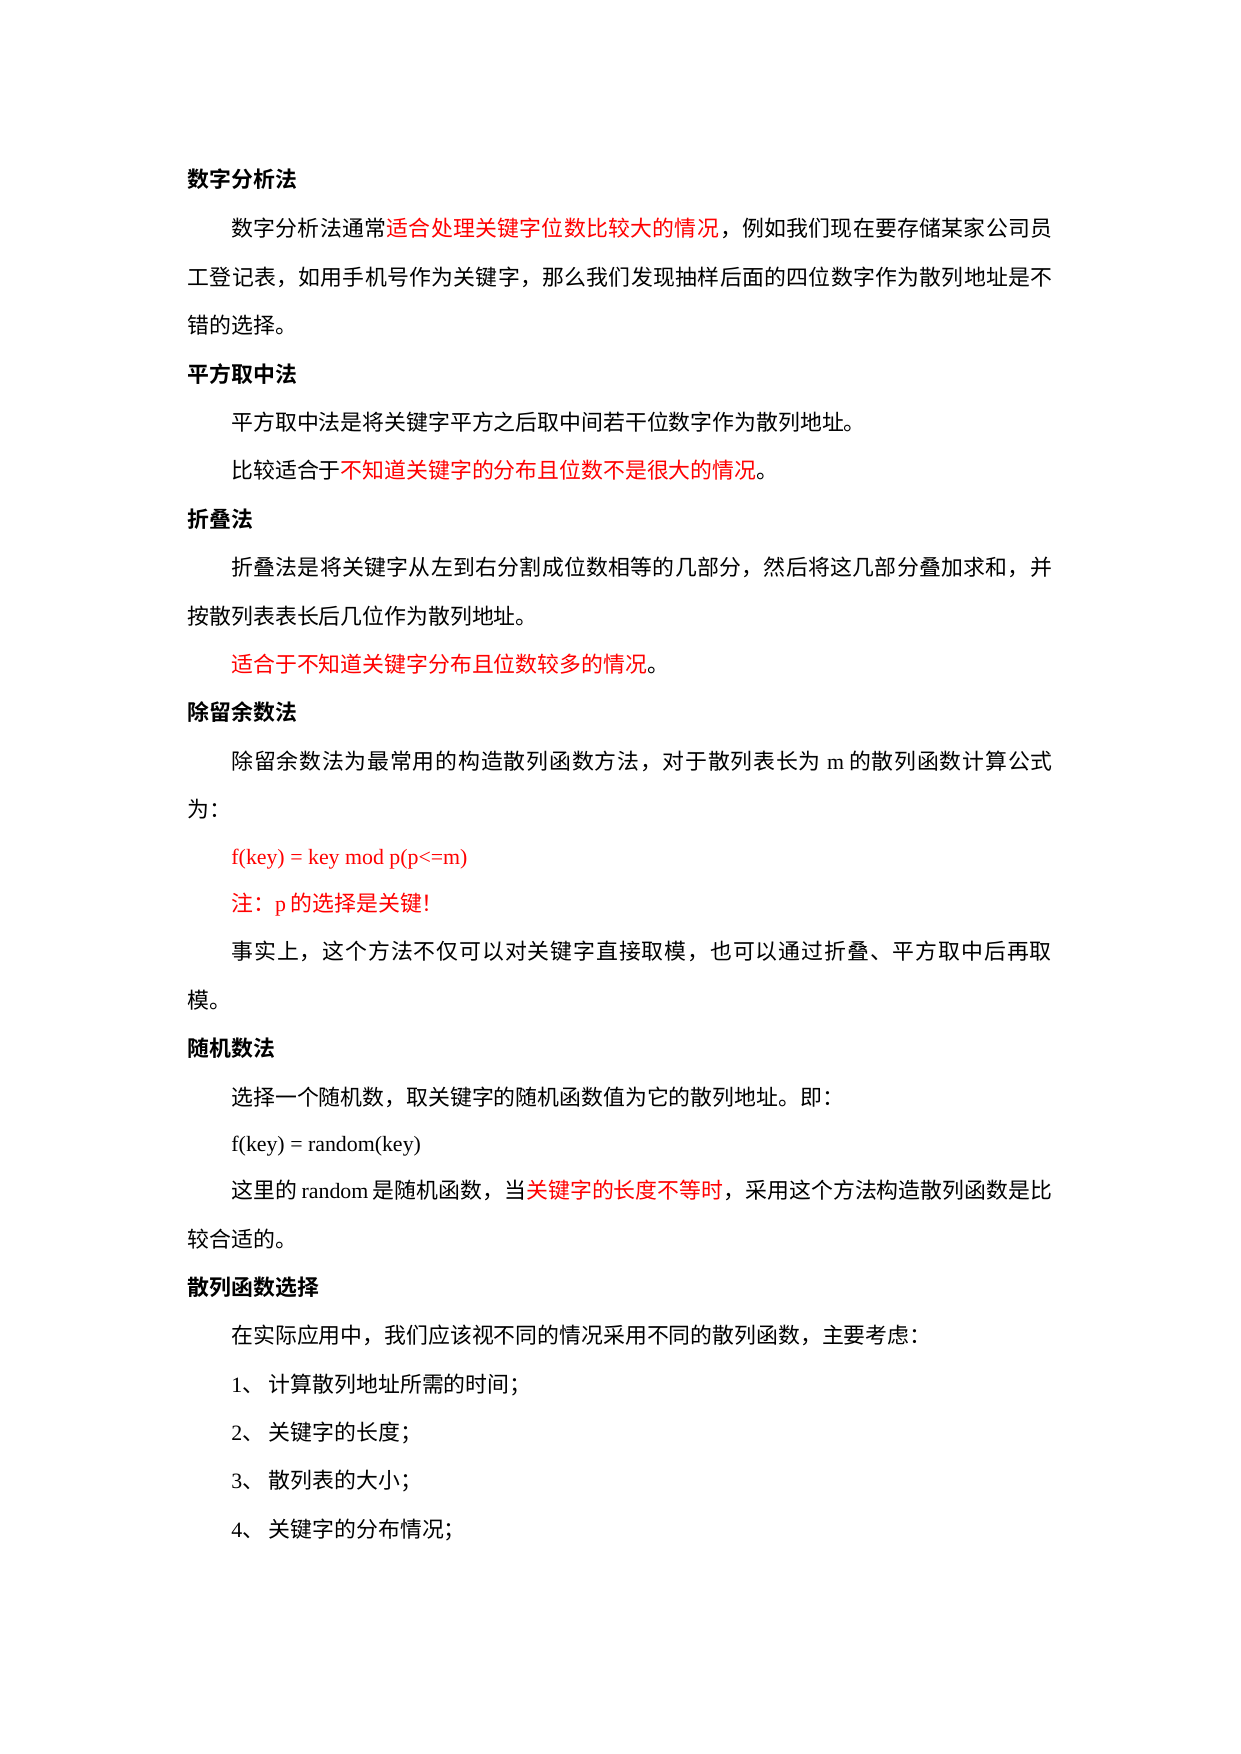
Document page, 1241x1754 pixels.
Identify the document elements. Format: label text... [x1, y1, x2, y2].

subtitle 除留余数法 [187, 695, 1053, 727]
list 关键字的长度； [231, 1415, 1053, 1447]
text f(key) = key mod p(p<=m) [187, 840, 1053, 873]
text 除留余数法为最常用的构造散列函数方法，对于散列表长为m的散列函数计算公式为： [187, 743, 1053, 824]
list 计算散列地址所需的时间； [231, 1366, 1053, 1399]
text 数字分析法通常适合处理关键字位数比较大的情况，例如我们现在要存储某家公司员工登记表，如用手机号作为关键字，那么我们发现抽样后面的四位数字作为散列地址是不错的选择。 [187, 210, 1053, 340]
text 比较适合于不知道关键字的分布且位数不是很大的情况。 [187, 453, 1053, 485]
text 在实际应用中，我们应该视不同的情况采用不同的散列函数，主要考虑： [187, 1318, 1053, 1351]
text 选择一个随机数，取关键字的随机函数值为它的散列地址。即： [187, 1079, 1053, 1112]
list 关键字的分布情况； [231, 1511, 1053, 1544]
subtitle 数字分析法 [187, 162, 1053, 194]
subtitle 随机数法 [187, 1031, 1053, 1063]
text f(key) = random(key) [187, 1127, 1053, 1160]
text 事实上，这个方法不仅可以对关键字直接取模，也可以通过折叠、平方取中后再取模。 [187, 934, 1053, 1015]
text 这里的random是随机函数，当关键字的长度不等时，采用这个方法构造散列函数是比较合适的。 [187, 1173, 1053, 1254]
text 注：p的选择是关键！ [187, 885, 1053, 918]
text 折叠法是将关键字从左到右分割成位数相等的几部分，然后将这几部分叠加求和，并按散列表表长后几位作为散列地址。 [187, 549, 1053, 631]
text 平方取中法是将关键字平方之后取中间若干位数字作为散列地址。 [187, 404, 1053, 437]
list 散列表的大小； [231, 1463, 1053, 1496]
subtitle 平方取中法 [187, 356, 1053, 389]
text 适合于不知道关键字分布且位数较多的情况。 [187, 647, 1053, 679]
subtitle 散列函数选择 [187, 1270, 1053, 1302]
subtitle 折叠法 [187, 501, 1053, 534]
